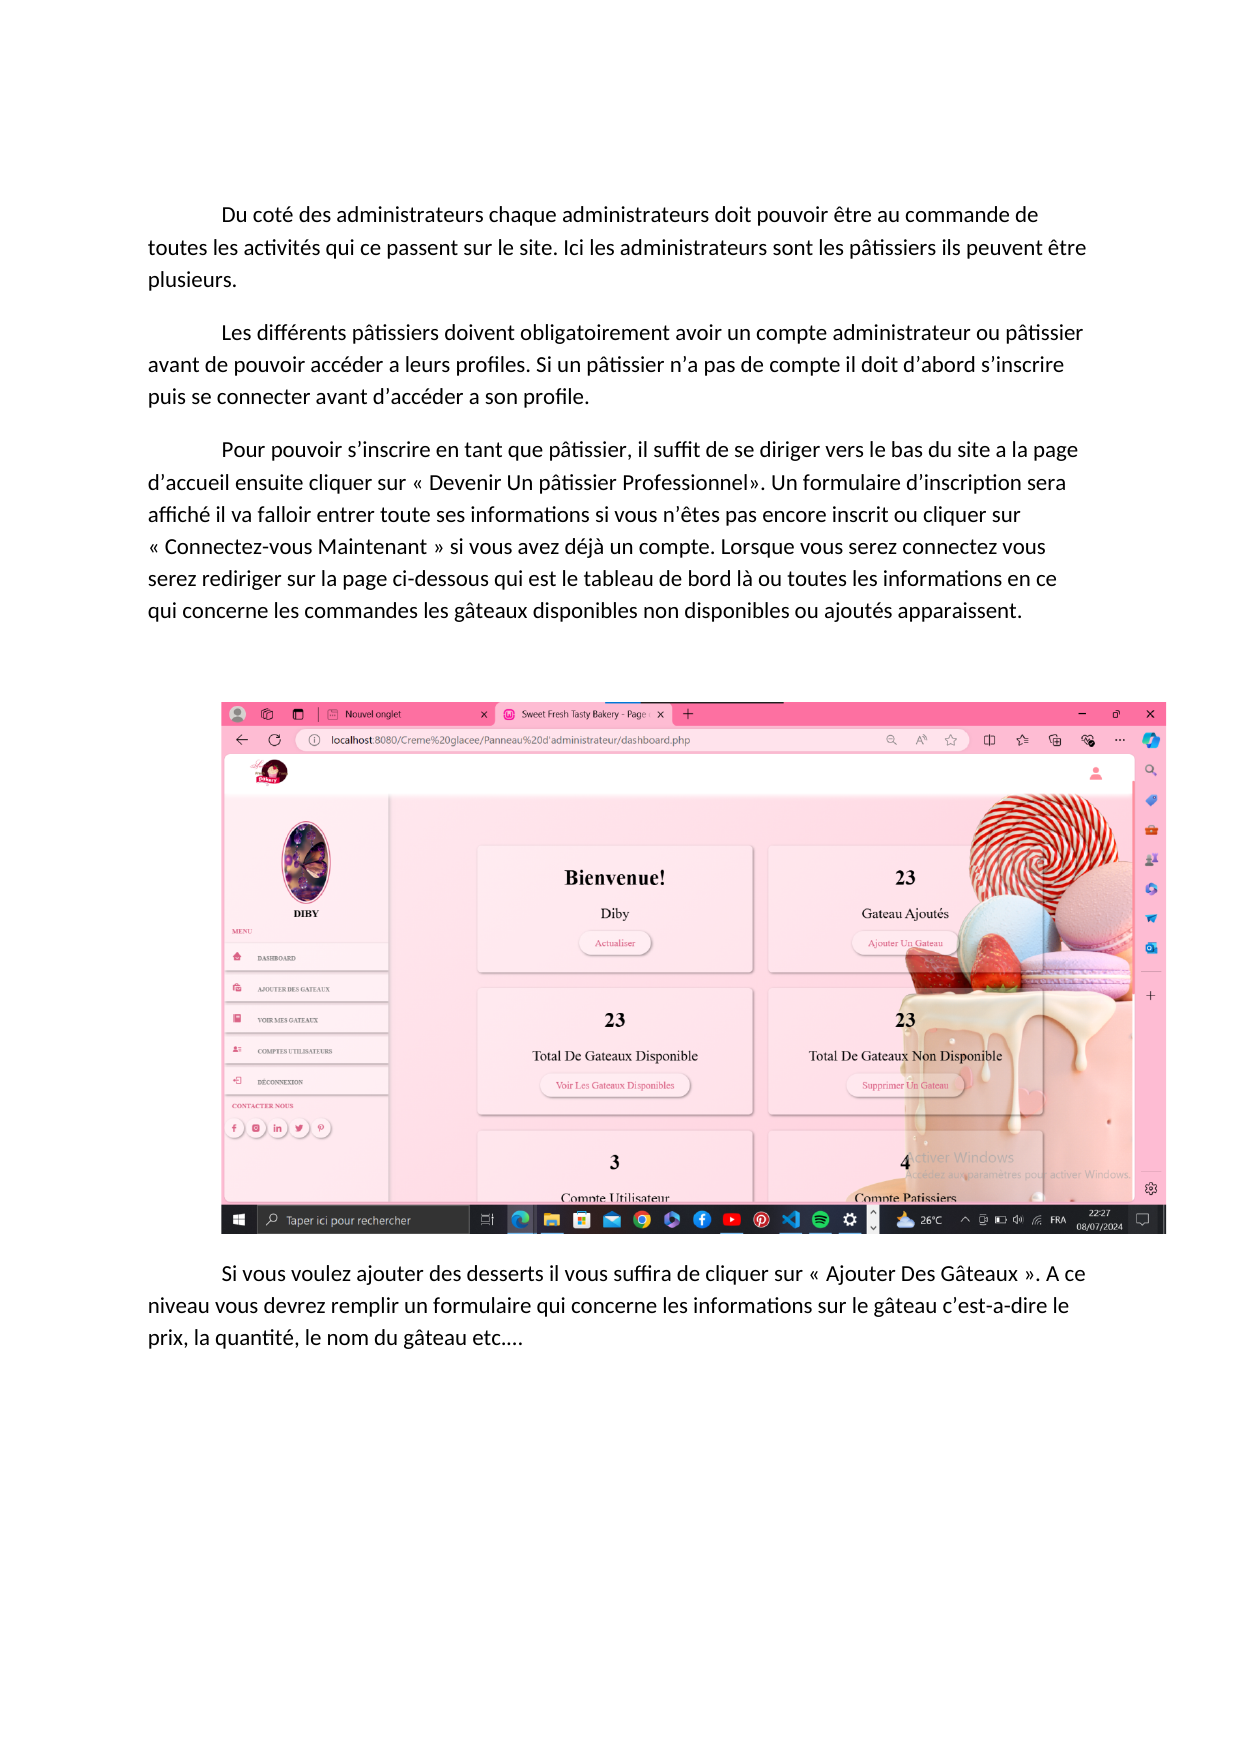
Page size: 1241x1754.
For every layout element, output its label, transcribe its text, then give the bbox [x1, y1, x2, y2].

text Pour pouvoir s’inscrire en tant que pâtissier, il suffit de se diriger vers le bas du site a la page d’accueil ensuite cliquer sur « Devenir Un pâtissier Professionnel». Un formulaire d’inscription sera affiché il va falloir entrer toute ses informations si vous n’êtes pas encore inscrit ou cliquer sur « Connectez-vous Maintenant » si vous avez déjà un compte. Lorsque vous serez connectez vous serez rediriger sur la page ci-dessous qui est le tableau de bord là ou toutes les informations en ce qui concerne les commandes les gâteaux disponibles non disponibles ou ajoutés apparaissent. [148, 435, 1093, 624]
text Du coté des administrateurs chaque administrateurs doit pouvoir être au commande de toutes les activités qui ce passent sur le site. Ici les administrateurs sont les pâtissiers ils peuvent être plusieurs. [148, 201, 1093, 293]
text Si vous voulez ajouter des desserts il vous suffira de cliquer sur « Ajouter Des Gâteaux ». A ce niveau vous devrez remplir un formulaire qui concerne les informations sur le gâteau c’est-a-dire le prix, la quantité, le nom du gâteau etc.… [148, 1259, 1093, 1351]
picture [221, 702, 1167, 1234]
text Les différents pâtissiers doivent obligatoirement avoir un compte administrateur ou pâtissier avant de pouvoir accéder a leurs profiles. Si un pâtissier n’a pas de compte il doit d’abord s’inscrire puis se connecter avant d’accéder a son profile. [148, 318, 1093, 410]
